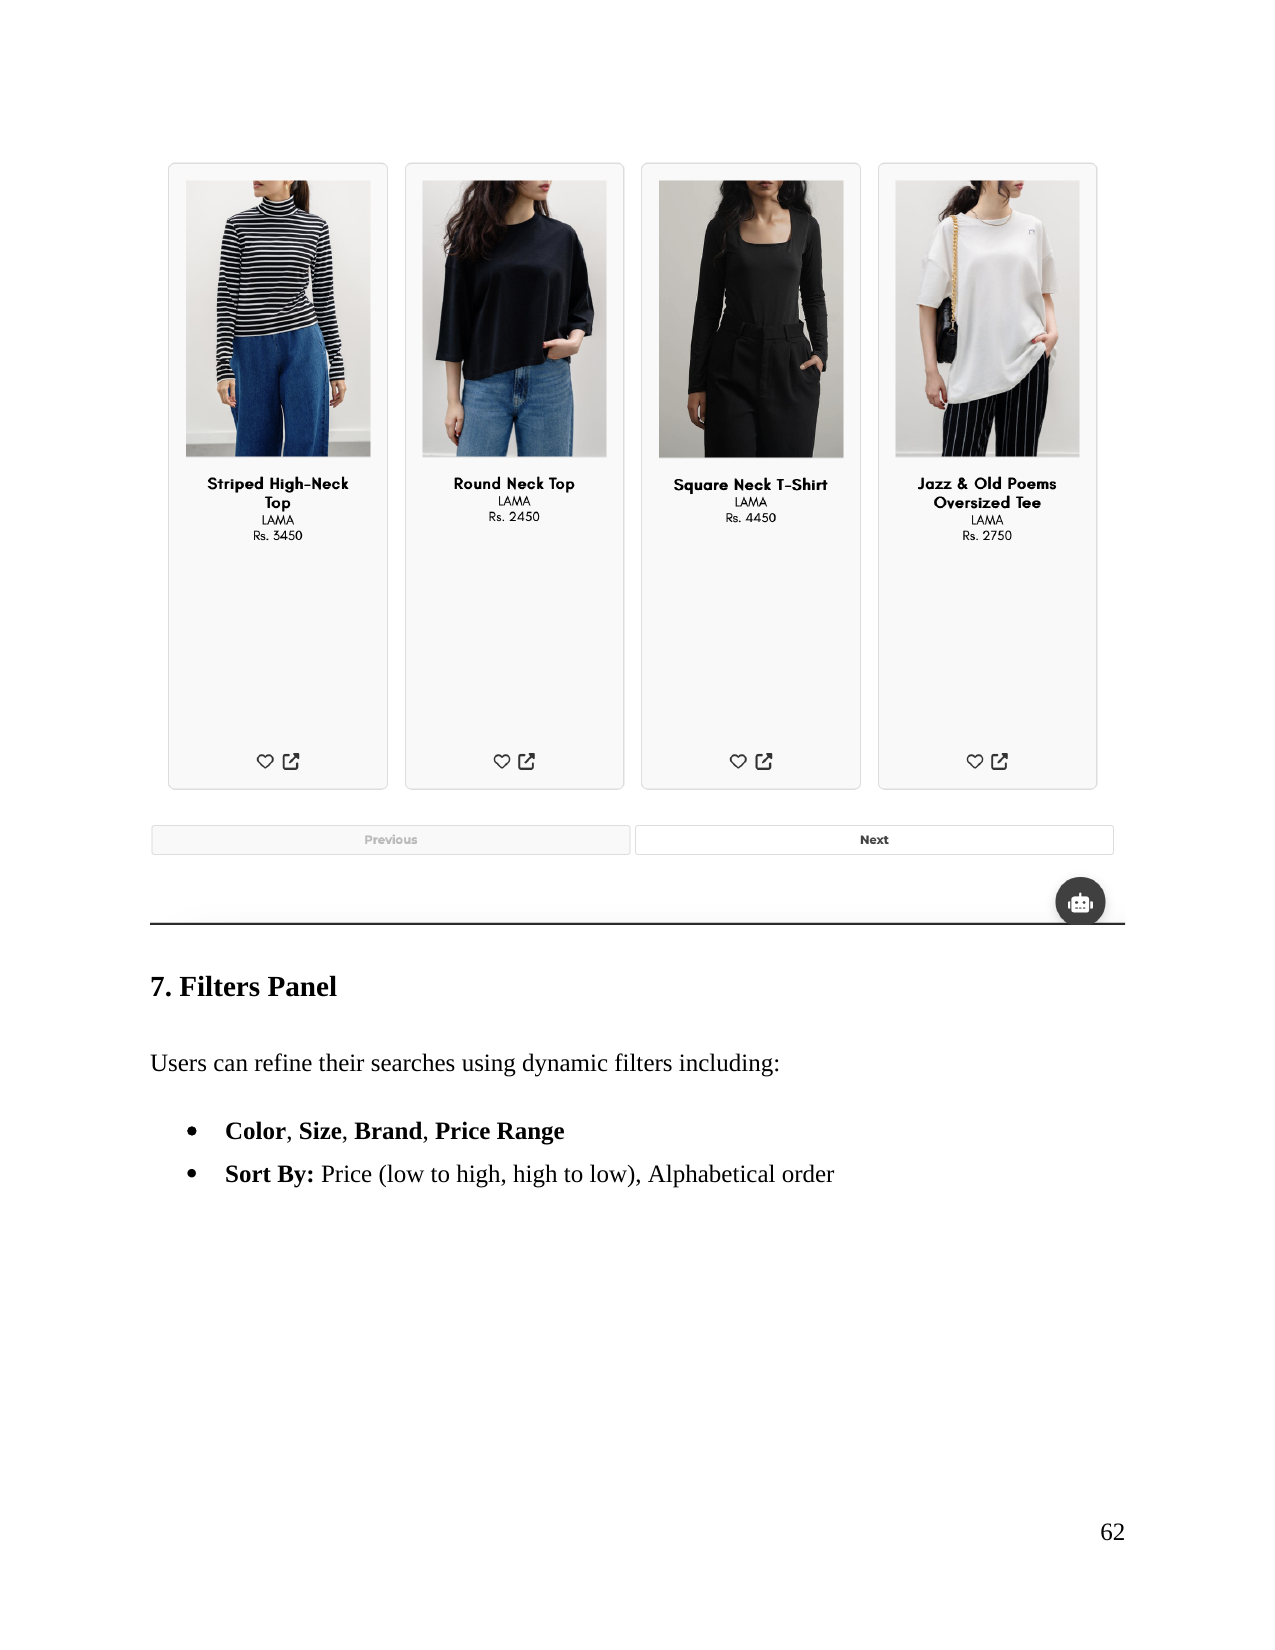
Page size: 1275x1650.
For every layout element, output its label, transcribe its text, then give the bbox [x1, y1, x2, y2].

text Users can refine their searches using dynamic filters including: [150, 1048, 1125, 1077]
list Color, Size, Brand, Price Range [187, 1116, 1125, 1145]
list Sort By: Price (low to high, high to low), Alphabetical order [187, 1159, 1125, 1188]
subtitle 7. Filters Panel [150, 969, 1125, 1002]
picture [150, 150, 1125, 925]
